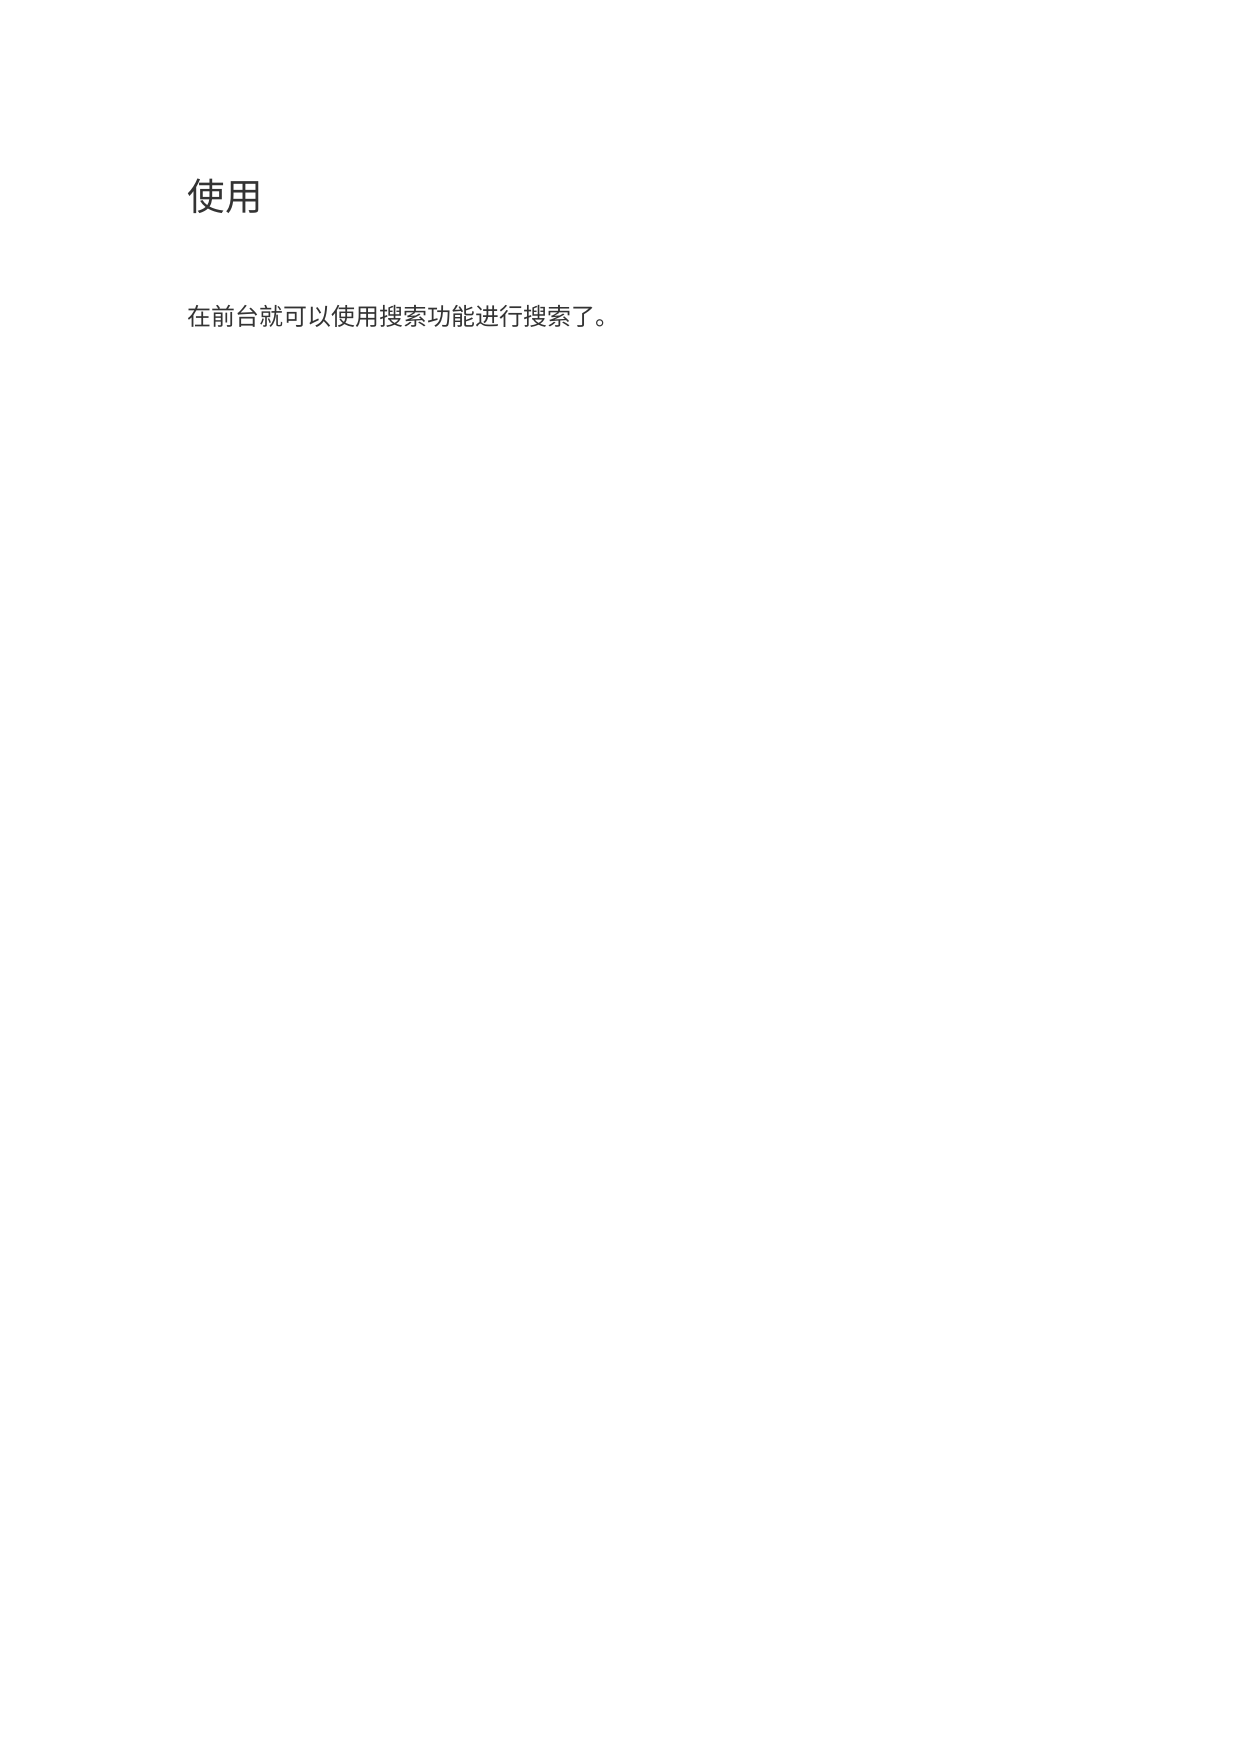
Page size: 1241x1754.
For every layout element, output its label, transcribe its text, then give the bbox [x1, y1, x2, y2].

subtitle 使用 [187, 162, 1053, 227]
text 在前台就可以使用搜索功能进行搜索了。 [187, 282, 1053, 347]
